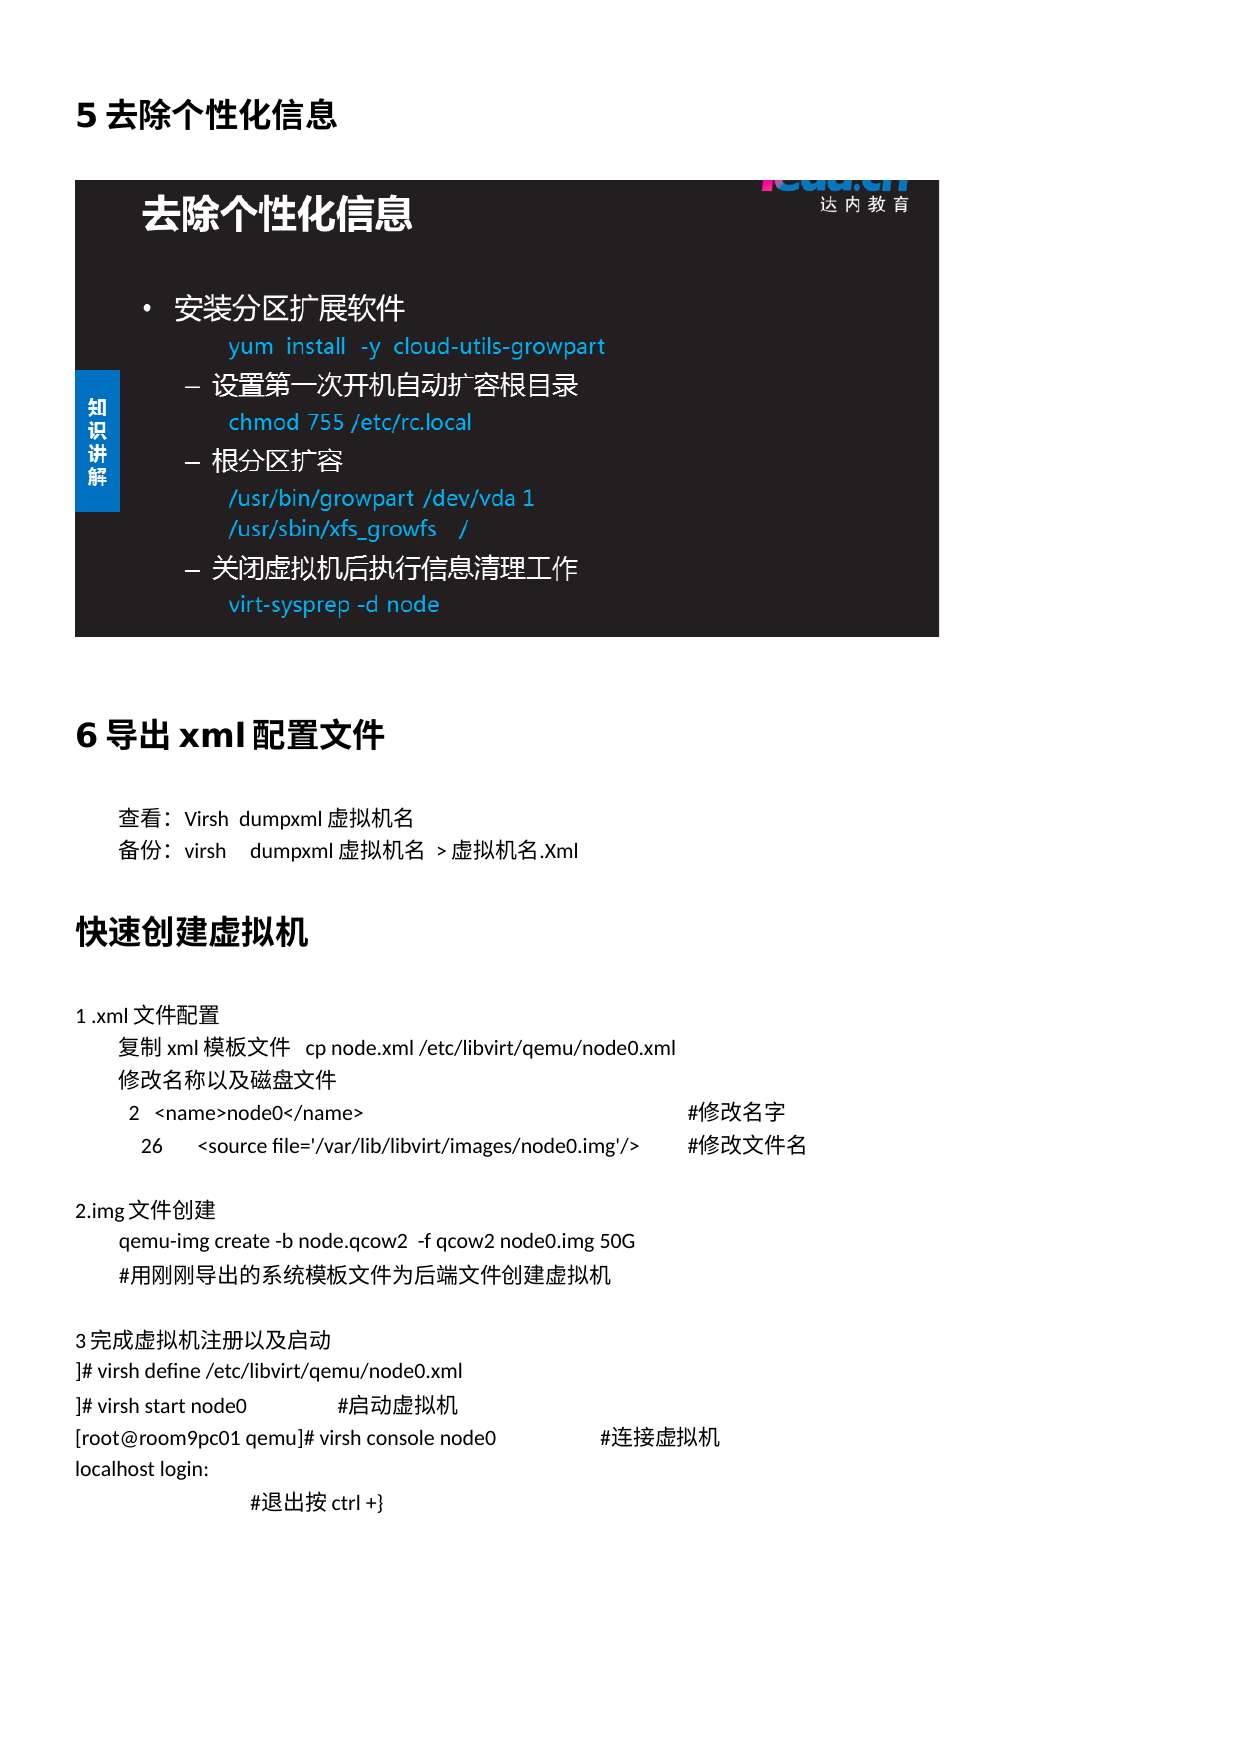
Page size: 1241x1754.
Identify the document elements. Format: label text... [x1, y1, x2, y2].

text #退出按 ctrl +} [206, 1485, 1165, 1517]
text 查看：Virsh dumpxml 虚拟机名 [75, 800, 1165, 833]
text 复制xml模板文件 cp node.xml /etc/libvirt/qemu/node0.xml [75, 1030, 1165, 1062]
text localhost login: [75, 1452, 1165, 1485]
text ]# virsh define /etc/libvirt/qemu/node0.xml [75, 1355, 1165, 1387]
text [root@room9pc01 qemu]# virsh console node0 #连接虚拟机 [75, 1420, 1165, 1452]
text ]# virsh start node0 #启动虚拟机 [75, 1387, 1165, 1420]
text 1 .xml文件配置 [75, 997, 1165, 1030]
picture [75, 180, 940, 637]
subtitle 快速创建虚拟机 [75, 898, 1165, 963]
text 备份：virsh dumpxml 虚拟机名 > 虚拟机名.Xml [75, 833, 1165, 865]
text 2.img文件创建 [75, 1192, 1165, 1225]
text 26 <source file='/var/lib/libvirt/images/node0.img'/> #修改文件名 [75, 1127, 1165, 1160]
text #用刚刚导出的系统模板文件为后端文件创建虚拟机 [75, 1257, 1165, 1290]
subtitle 6导出xml配置文件 [75, 700, 1165, 765]
text 2 <name>node0</name> #修改名字 [75, 1095, 1165, 1127]
text qemu-img create -b node.qcow2 -f qcow2 node0.img 50G [75, 1225, 1165, 1257]
subtitle 5去除个性化信息 [75, 81, 1165, 146]
text 修改名称以及磁盘文件 [75, 1062, 1165, 1095]
text 3完成虚拟机注册以及启动 [75, 1322, 1165, 1355]
